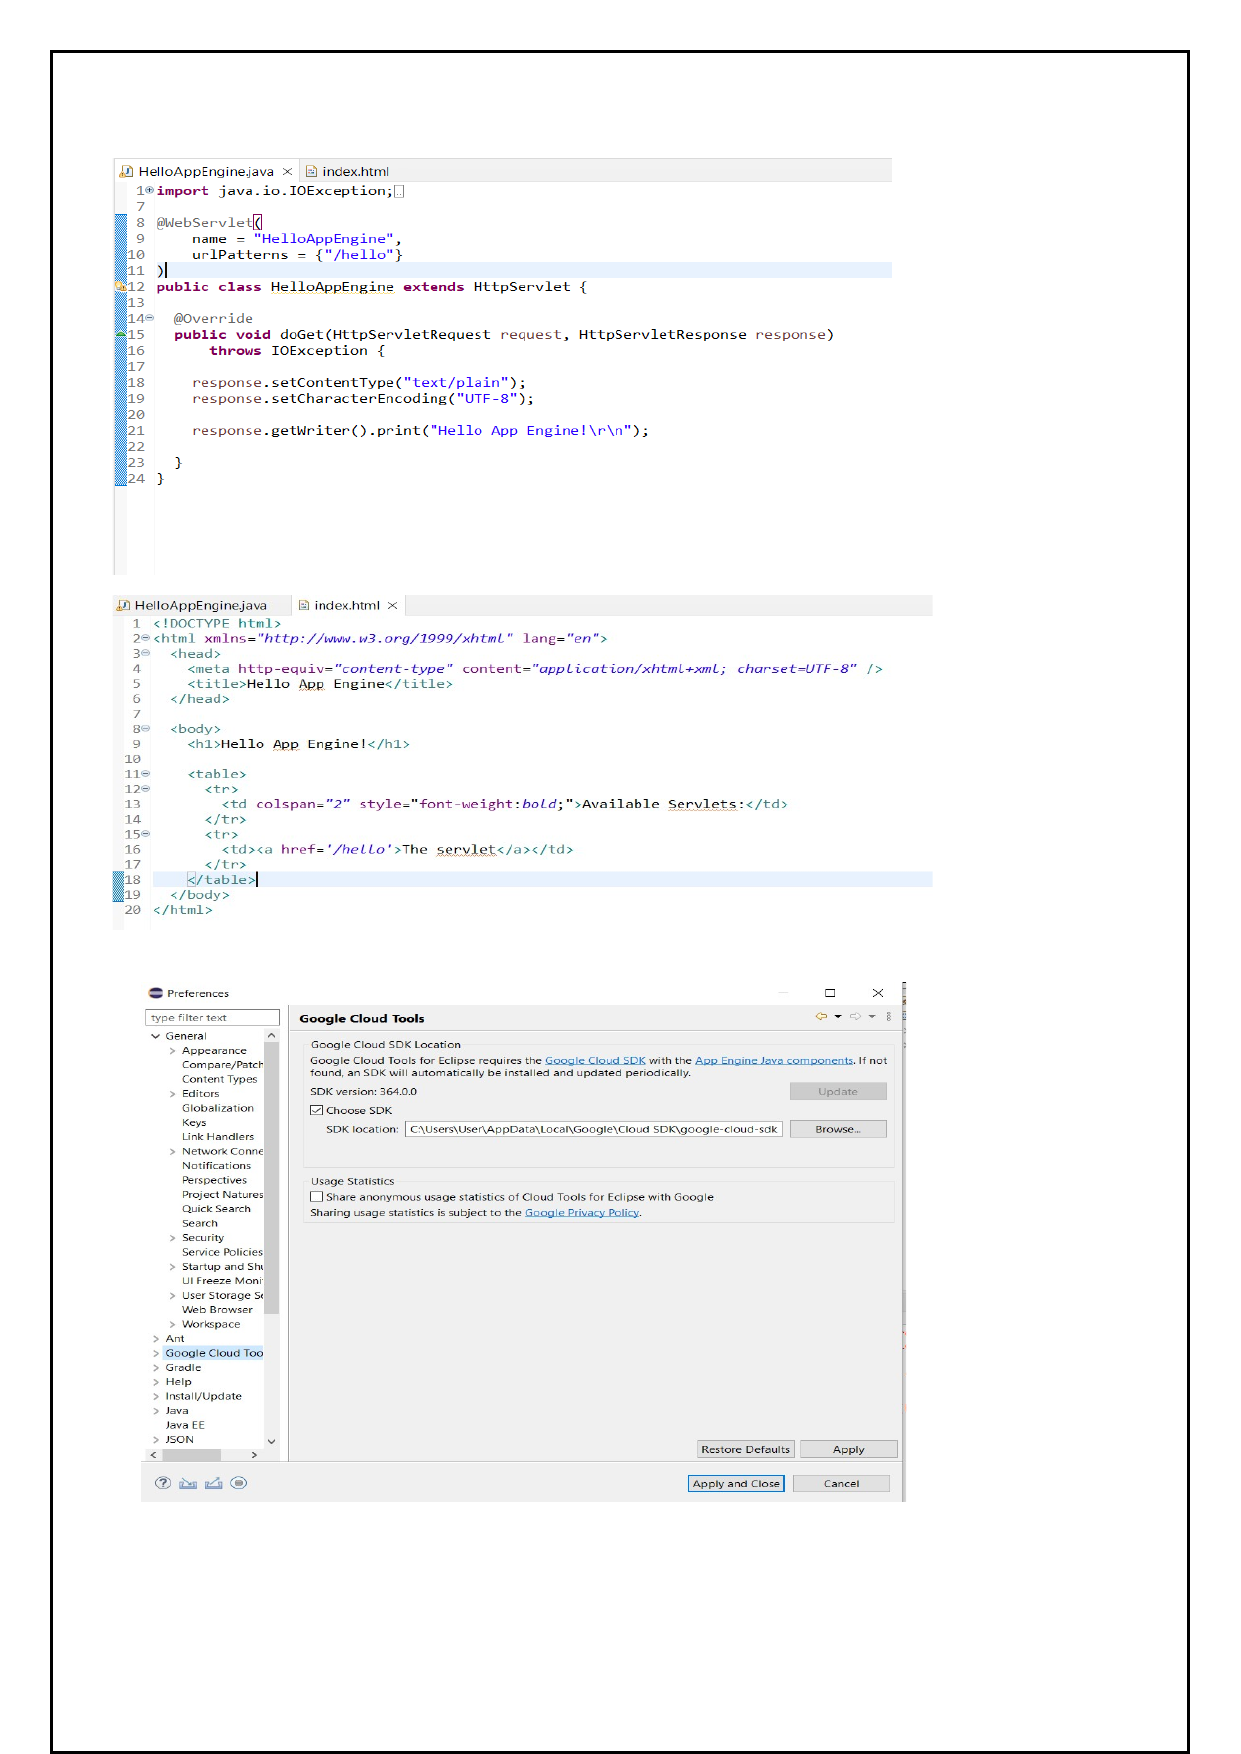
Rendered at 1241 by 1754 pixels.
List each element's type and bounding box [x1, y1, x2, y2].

picture [112, 595, 933, 930]
picture [112, 158, 892, 575]
picture [141, 982, 907, 1502]
